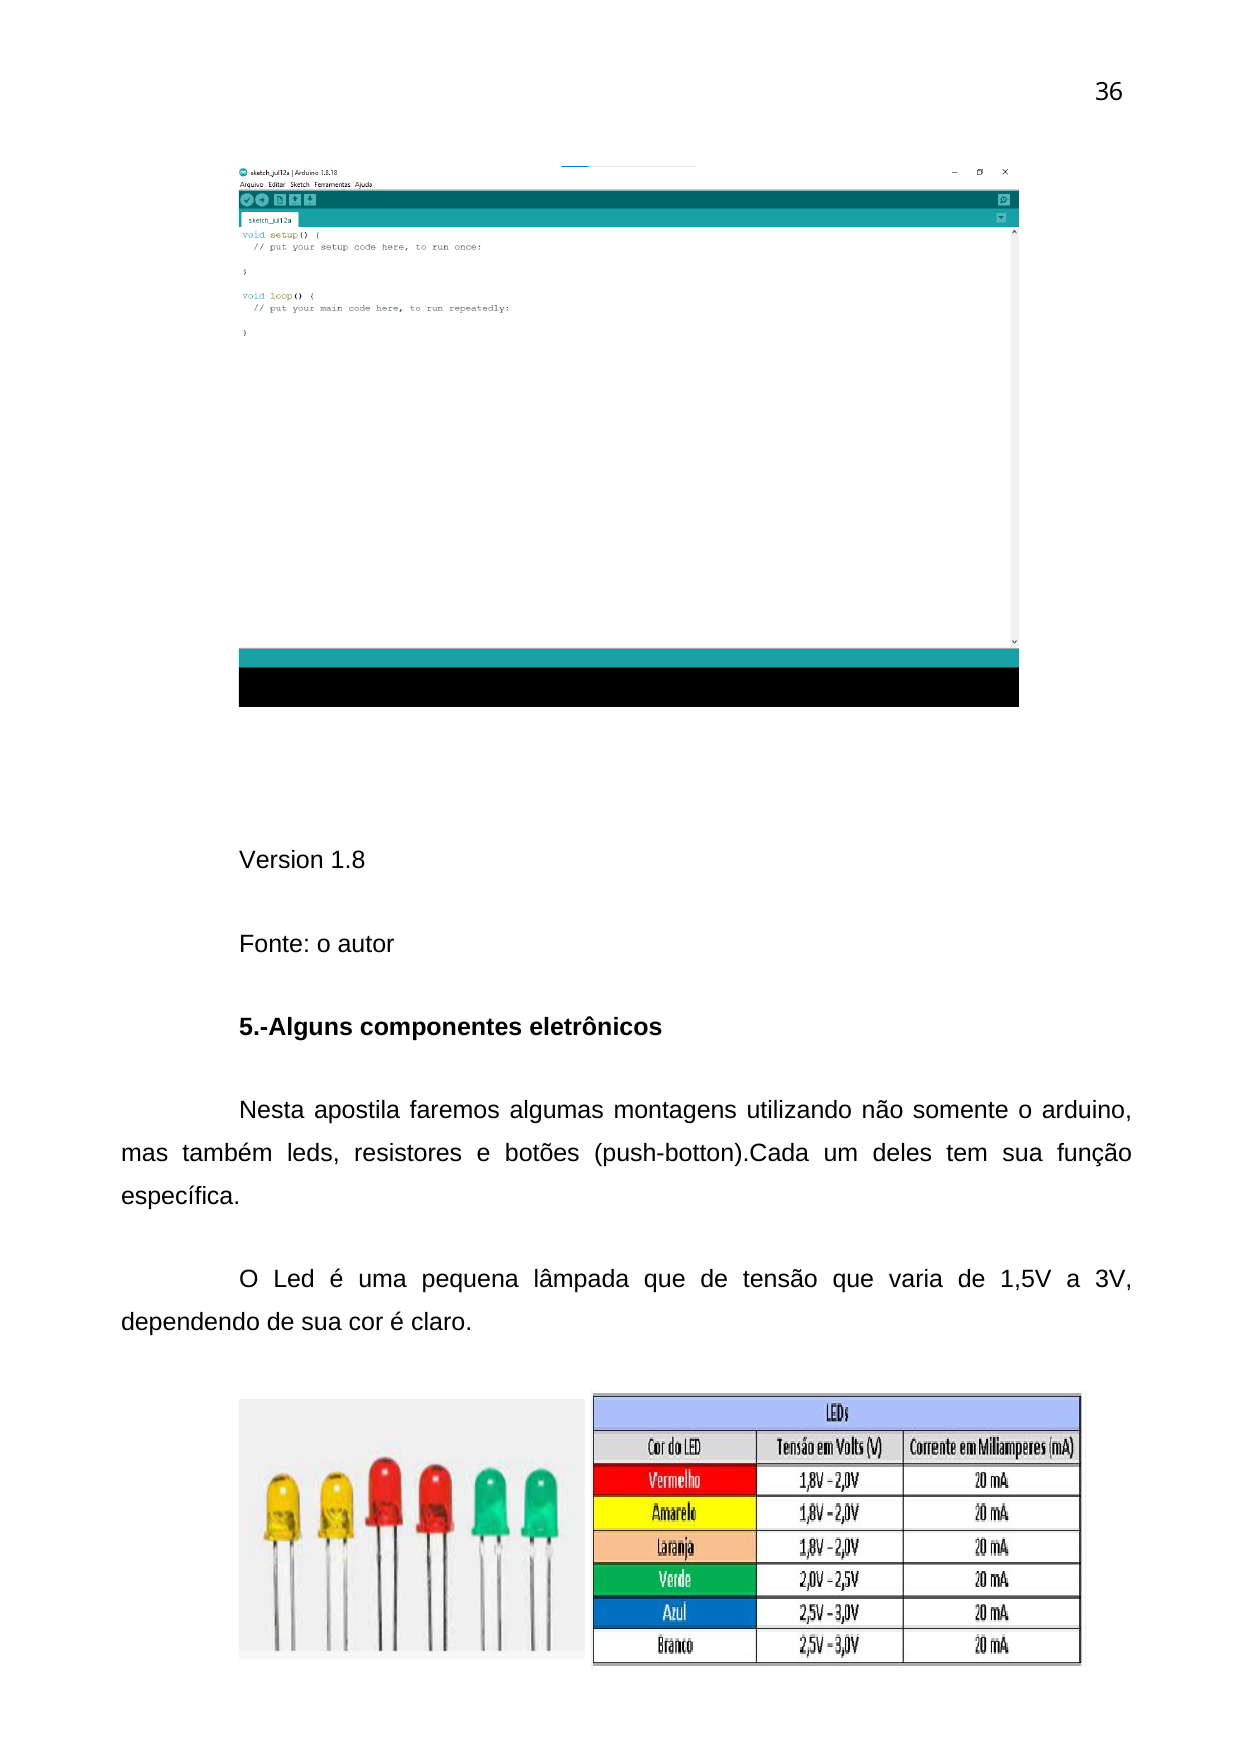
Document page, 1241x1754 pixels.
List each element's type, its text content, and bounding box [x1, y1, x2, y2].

text O Led é uma pequena lâmpada que de tensão que varia de 1,5V a 3V, dependendo de sua cor é claro. [121, 1264, 1134, 1336]
text Fonte: o autor [121, 928, 1134, 957]
picture [238, 166, 1019, 707]
picture [590, 1390, 1087, 1670]
text Nesta apostila faremos algumas montagens utilizando não somente o arduino, mas também leds, resistores e botões (push-botton).Cada um deles tem sua função específica. [121, 1095, 1134, 1210]
text 5.-Alguns componentes eletrônicos [121, 1012, 1134, 1040]
text Version 1.8 [121, 845, 1134, 874]
picture [238, 1399, 585, 1670]
